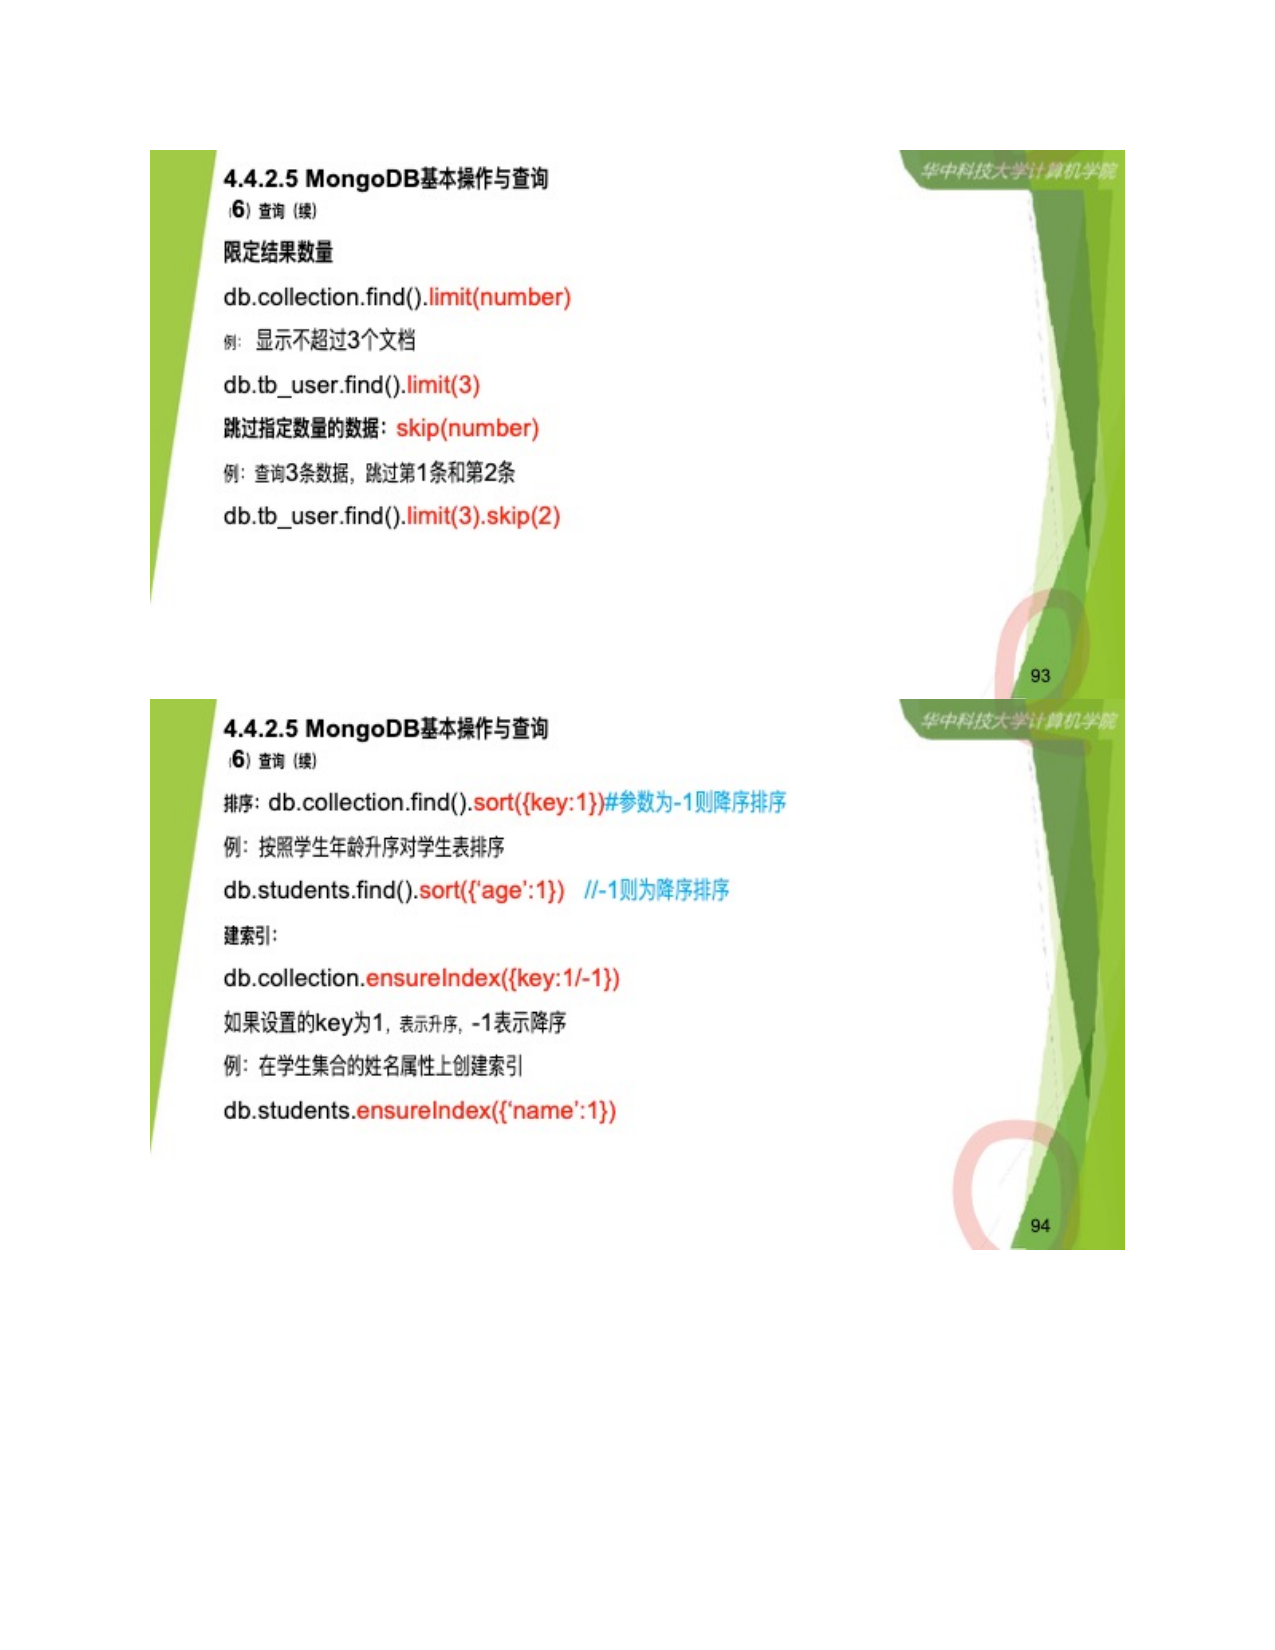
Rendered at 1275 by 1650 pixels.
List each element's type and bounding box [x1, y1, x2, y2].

picture [150, 150, 1125, 1250]
